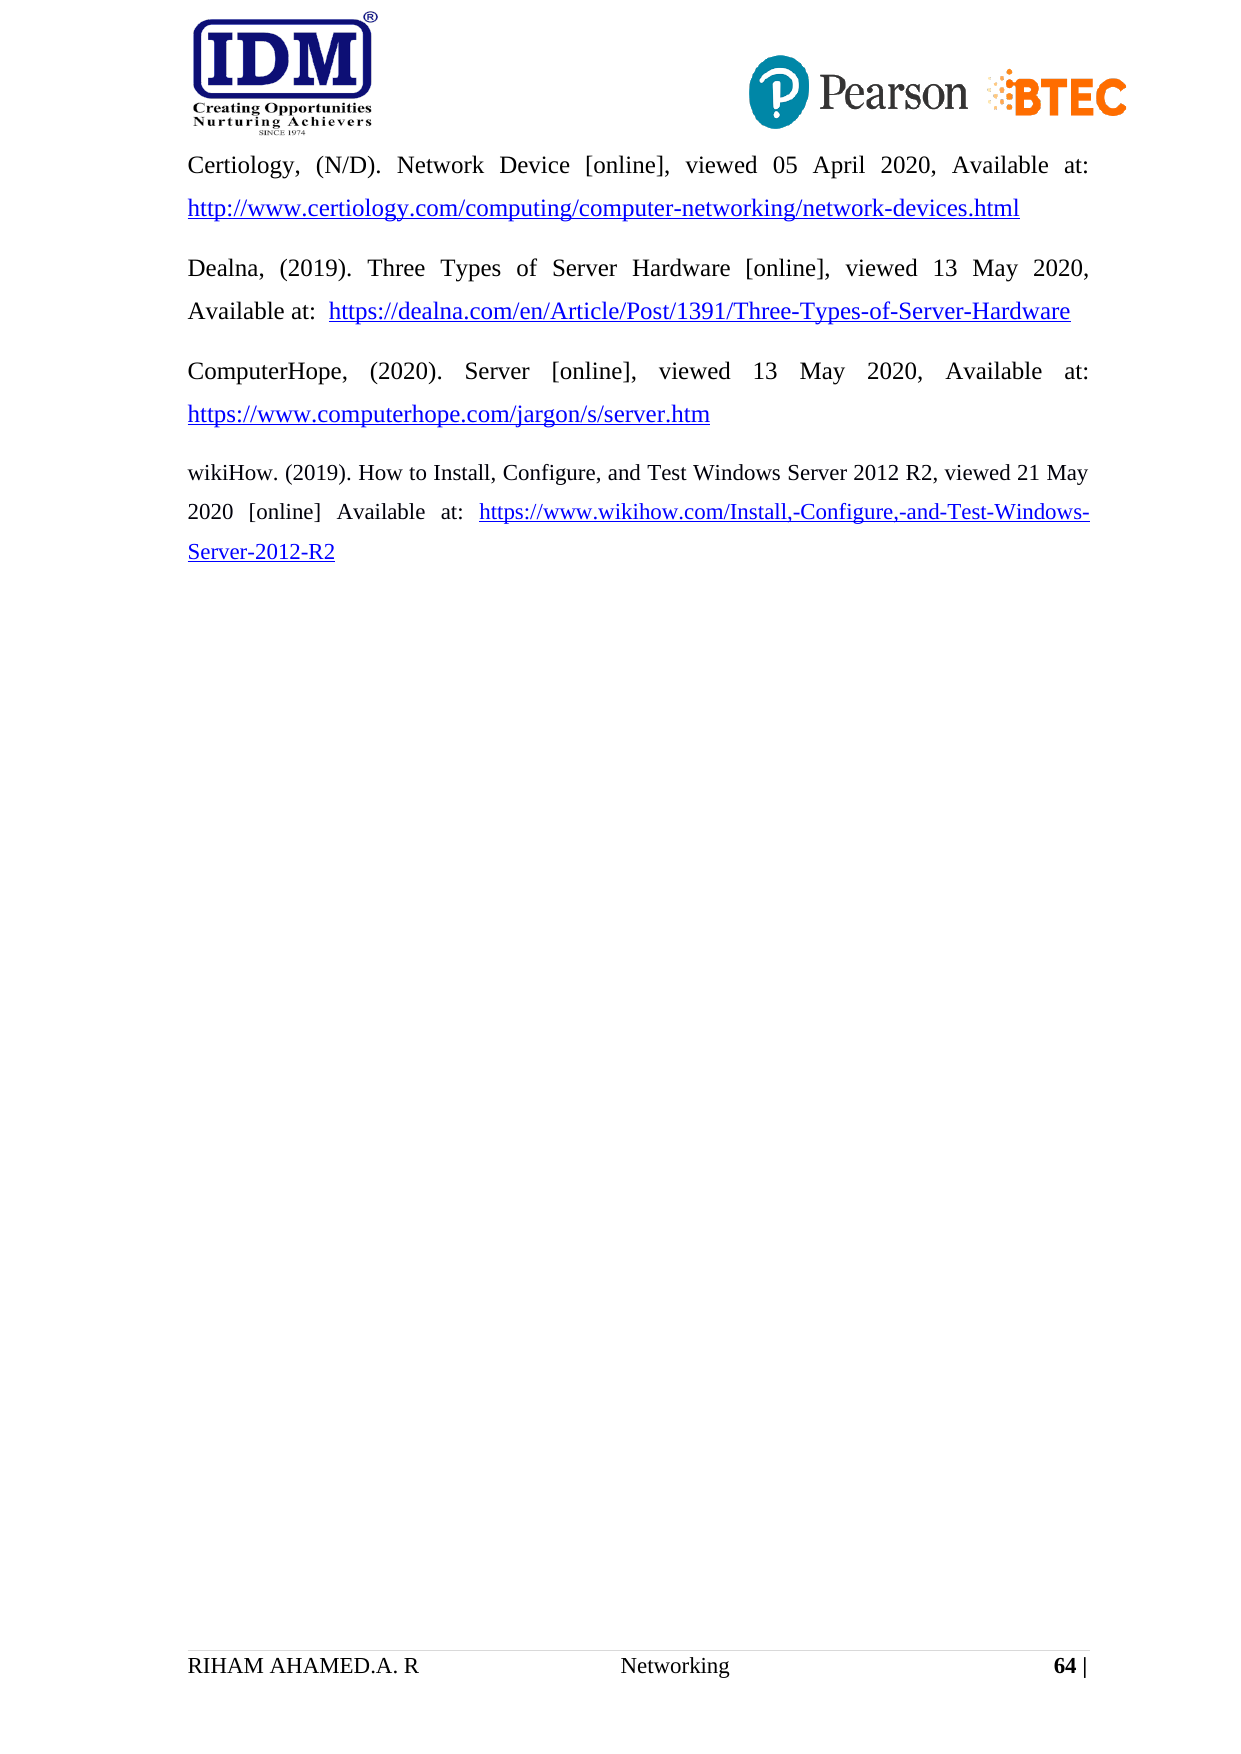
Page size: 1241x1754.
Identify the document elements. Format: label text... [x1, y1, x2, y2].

picture [740, 48, 1127, 138]
text Dealna, (2019). Three Types of Server Hardware [online], viewed 13 May 2020, Available at: https://dealna.com/en/Article/Post/1391/Three-Types-of-Server-Hardware [187, 253, 1090, 325]
text ComputerHope, (2020). Server [online], viewed 13 May 2020, Available at: https://www.computerhope.com/jargon/s/server.htm [187, 356, 1090, 428]
picture [187, 7, 383, 138]
text wikiHow. (2019). How to Install, Configure, and Test Windows Server 2012 R2, viewed 21 May 2020 [online] Available at: https://www.wikihow.com/Install,-Configure,-and-Test-Windows-Server-2012-R2 [187, 459, 1090, 564]
text Certiology, (N/D). Network Device [online], viewed 05 April 2020, Available at: http://www.certiology.com/computing/computer-networking/network-devices.html [187, 150, 1090, 222]
